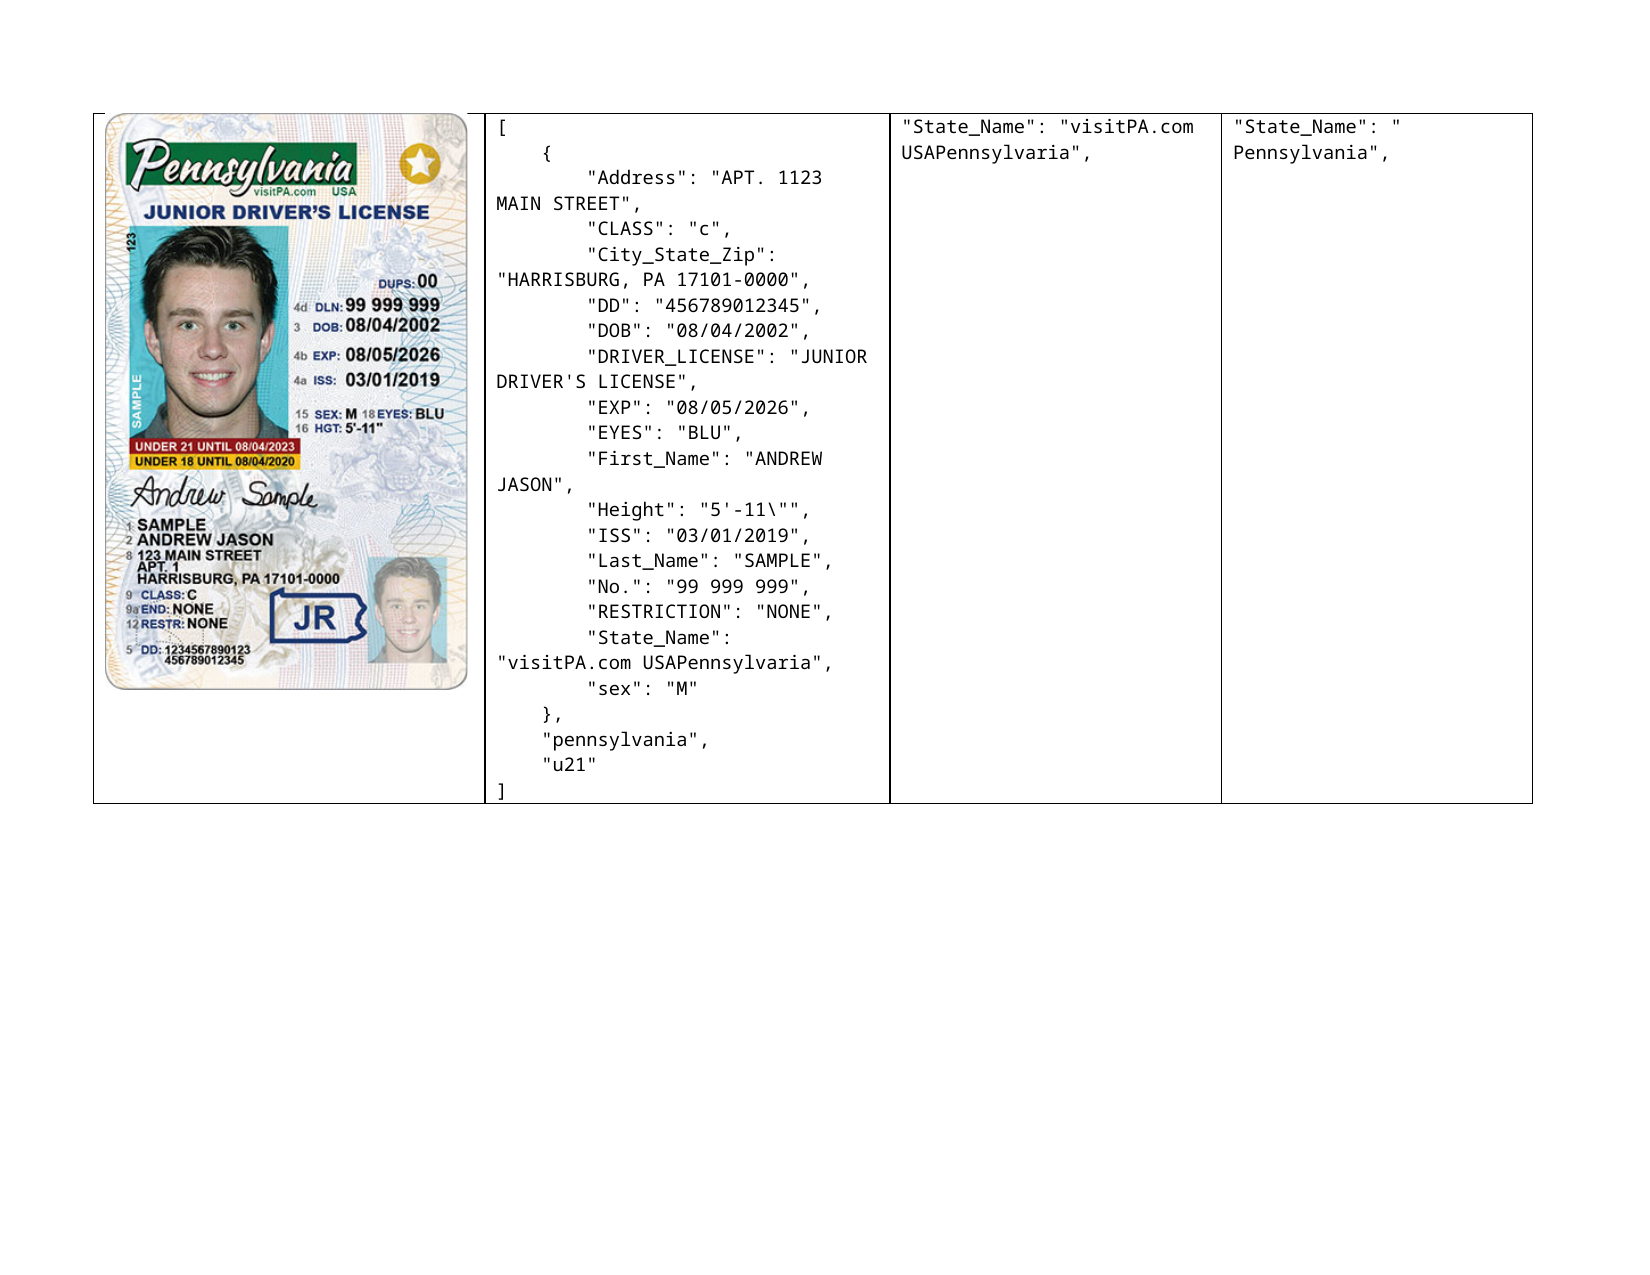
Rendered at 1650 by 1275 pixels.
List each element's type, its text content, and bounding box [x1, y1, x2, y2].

picture [105, 113, 468, 690]
table_cell "State_Name": "visitPA.com USAPennsylvaria", [891, 114, 1221, 803]
table_cell [94, 114, 484, 803]
table_cell [ { "Address": "APT. 1123 MAIN STREET", "CLASS": "c", "City_State_Zip": "HARRISBURG, PA 17101-0000", "DD": "456789012345", "DOB": "08/04/2002", "DRIVER_LICENSE": "JUNIOR DRIVER'S LICENSE", "EXP": "08/05/2026", "EYES": "BLU", "First_Name": "ANDREW JASON", "Height": "5'-11\"", "ISS": "03/01/2019", "Last_Name": "SAMPLE", "No.": "99 999 999", "RESTRICTION": "NONE", "State_Name": "visitPA.com USAPennsylvaria", "sex": "M" }, "pennsylvania", "u21" ] [486, 114, 889, 803]
table_cell "State_Name": " Pennsylvania", [1222, 114, 1532, 803]
